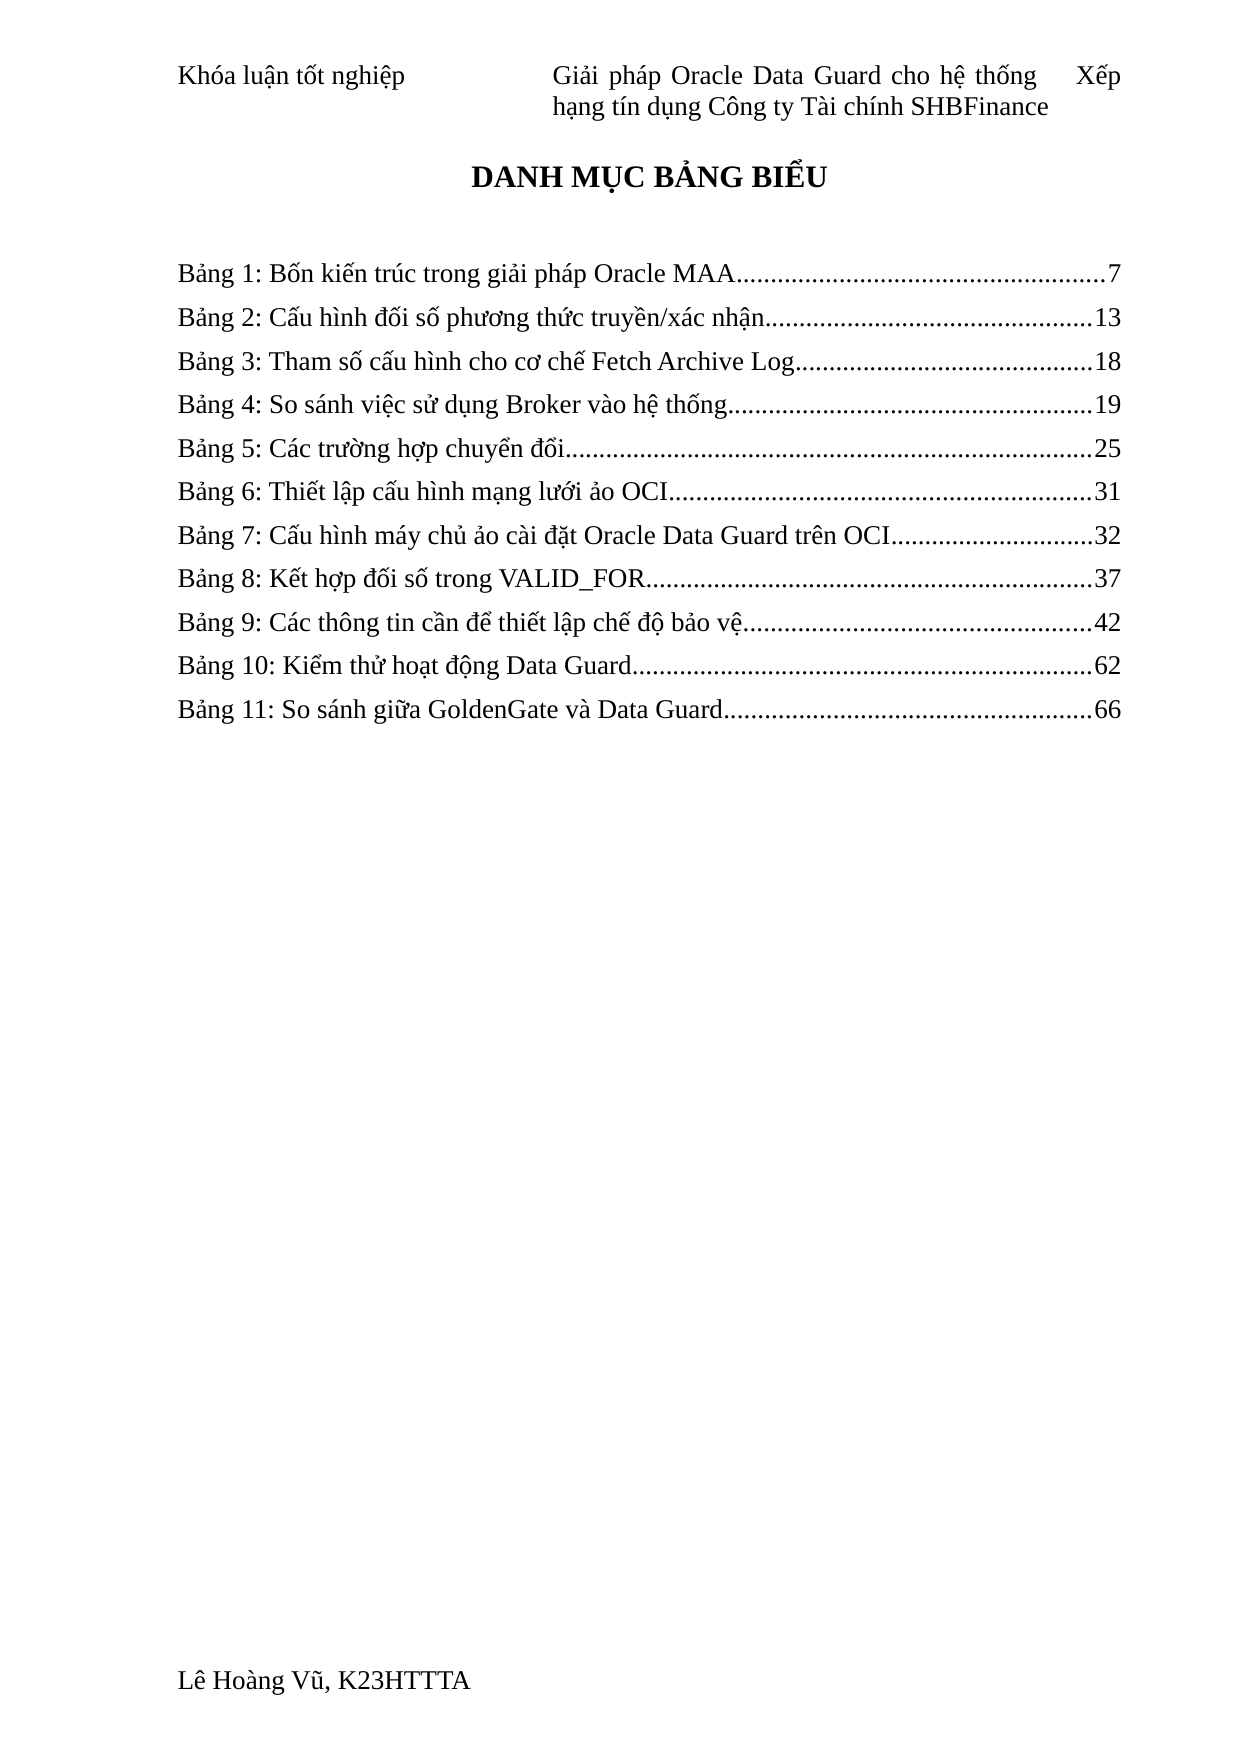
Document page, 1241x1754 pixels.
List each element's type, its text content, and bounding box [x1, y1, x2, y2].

text Bảng 1: Bốn kiến trúc trong giải pháp Oracle MAA 7 [177, 257, 1122, 289]
text Bảng 9: Các thông tin cần để thiết lập chế độ bảo vệ 42 [177, 606, 1122, 637]
text Bảng 10: Kiểm thử hoạt động Data Guard 62 [177, 649, 1122, 681]
text Bảng 5: Các trường hợp chuyển đổi 25 [177, 432, 1122, 463]
text DANH MỤC BẢNG BIỂU [177, 159, 1122, 195]
text Bảng 6: Thiết lập cấu hình mạng lưới ảo OCI 31 [177, 475, 1122, 506]
text Bảng 3: Tham số cấu hình cho cơ chế Fetch Archive Log 18 [177, 344, 1122, 376]
text Bảng 4: So sánh việc sử dụng Broker vào hệ thống 19 [177, 388, 1122, 419]
text Bảng 7: Cấu hình máy chủ ảo cài đặt Oracle Data Guard trên OCI 32 [177, 519, 1122, 550]
text Bảng 2: Cấu hình đối số phương thức truyền/xác nhận 13 [177, 301, 1122, 332]
text Bảng 11: So sánh giữa GoldenGate và Data Guard 66 [177, 693, 1122, 724]
text Bảng 8: Kết hợp đối số trong VALID_FOR 37 [177, 562, 1122, 593]
